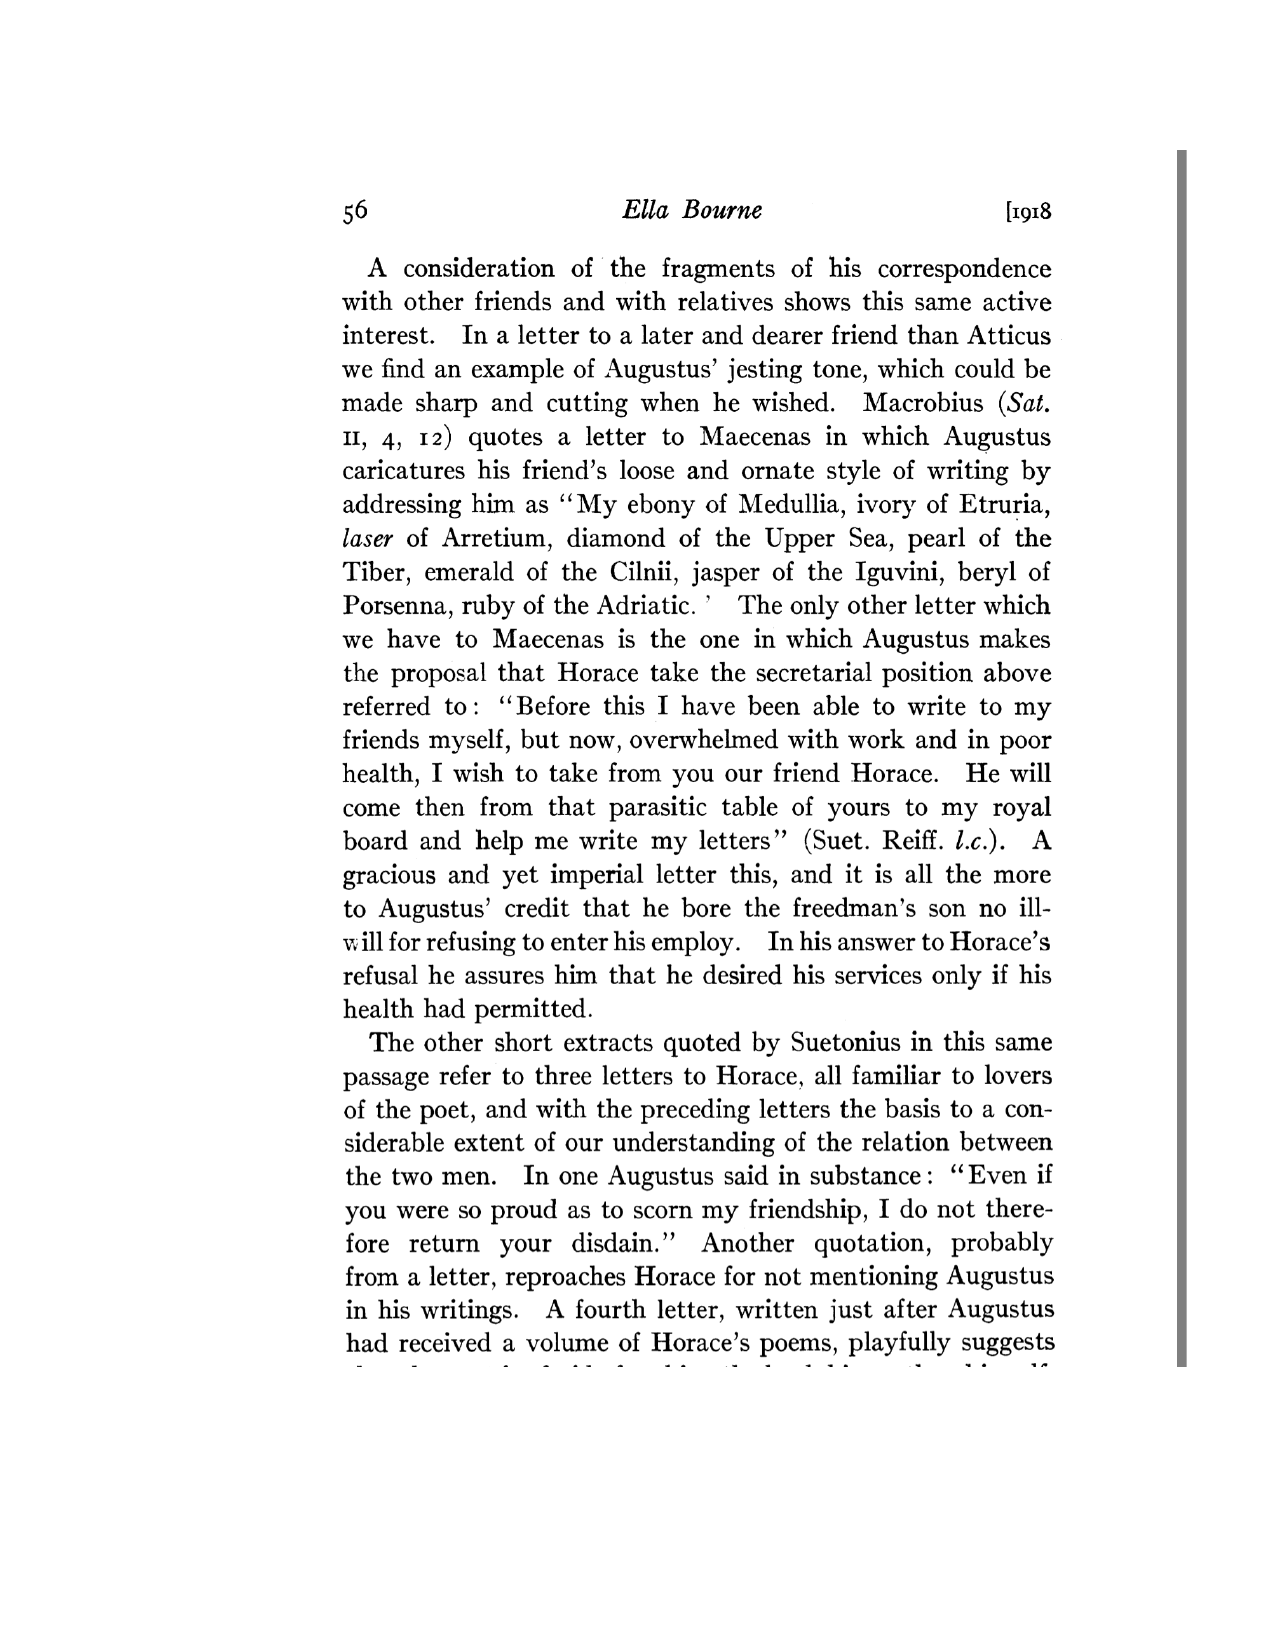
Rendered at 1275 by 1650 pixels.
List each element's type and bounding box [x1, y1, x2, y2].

picture [225, 150, 1187, 1367]
